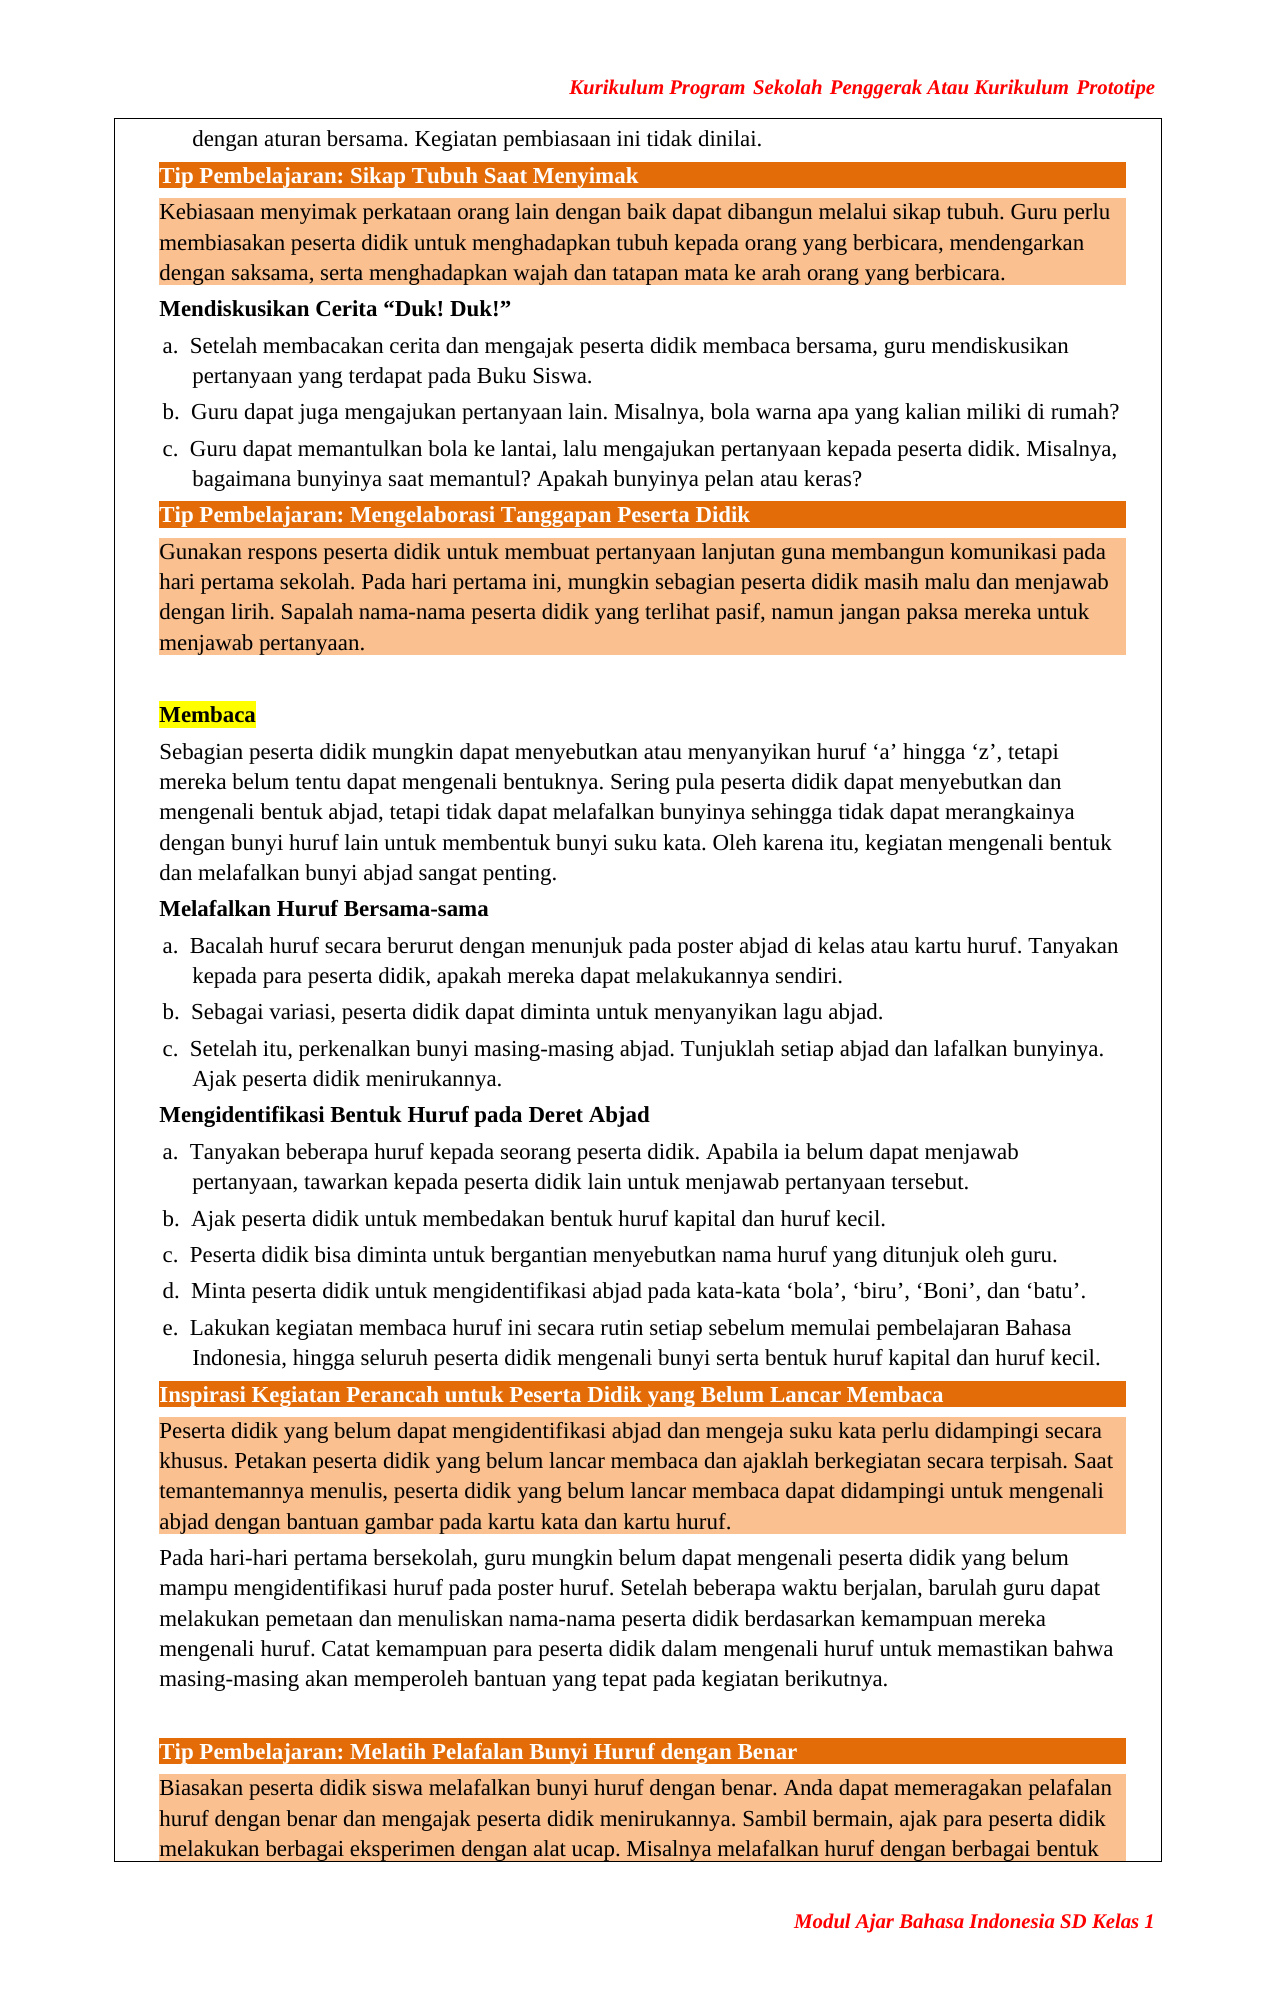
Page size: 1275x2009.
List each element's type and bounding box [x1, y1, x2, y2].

table_cell [115, 119, 1161, 1861]
